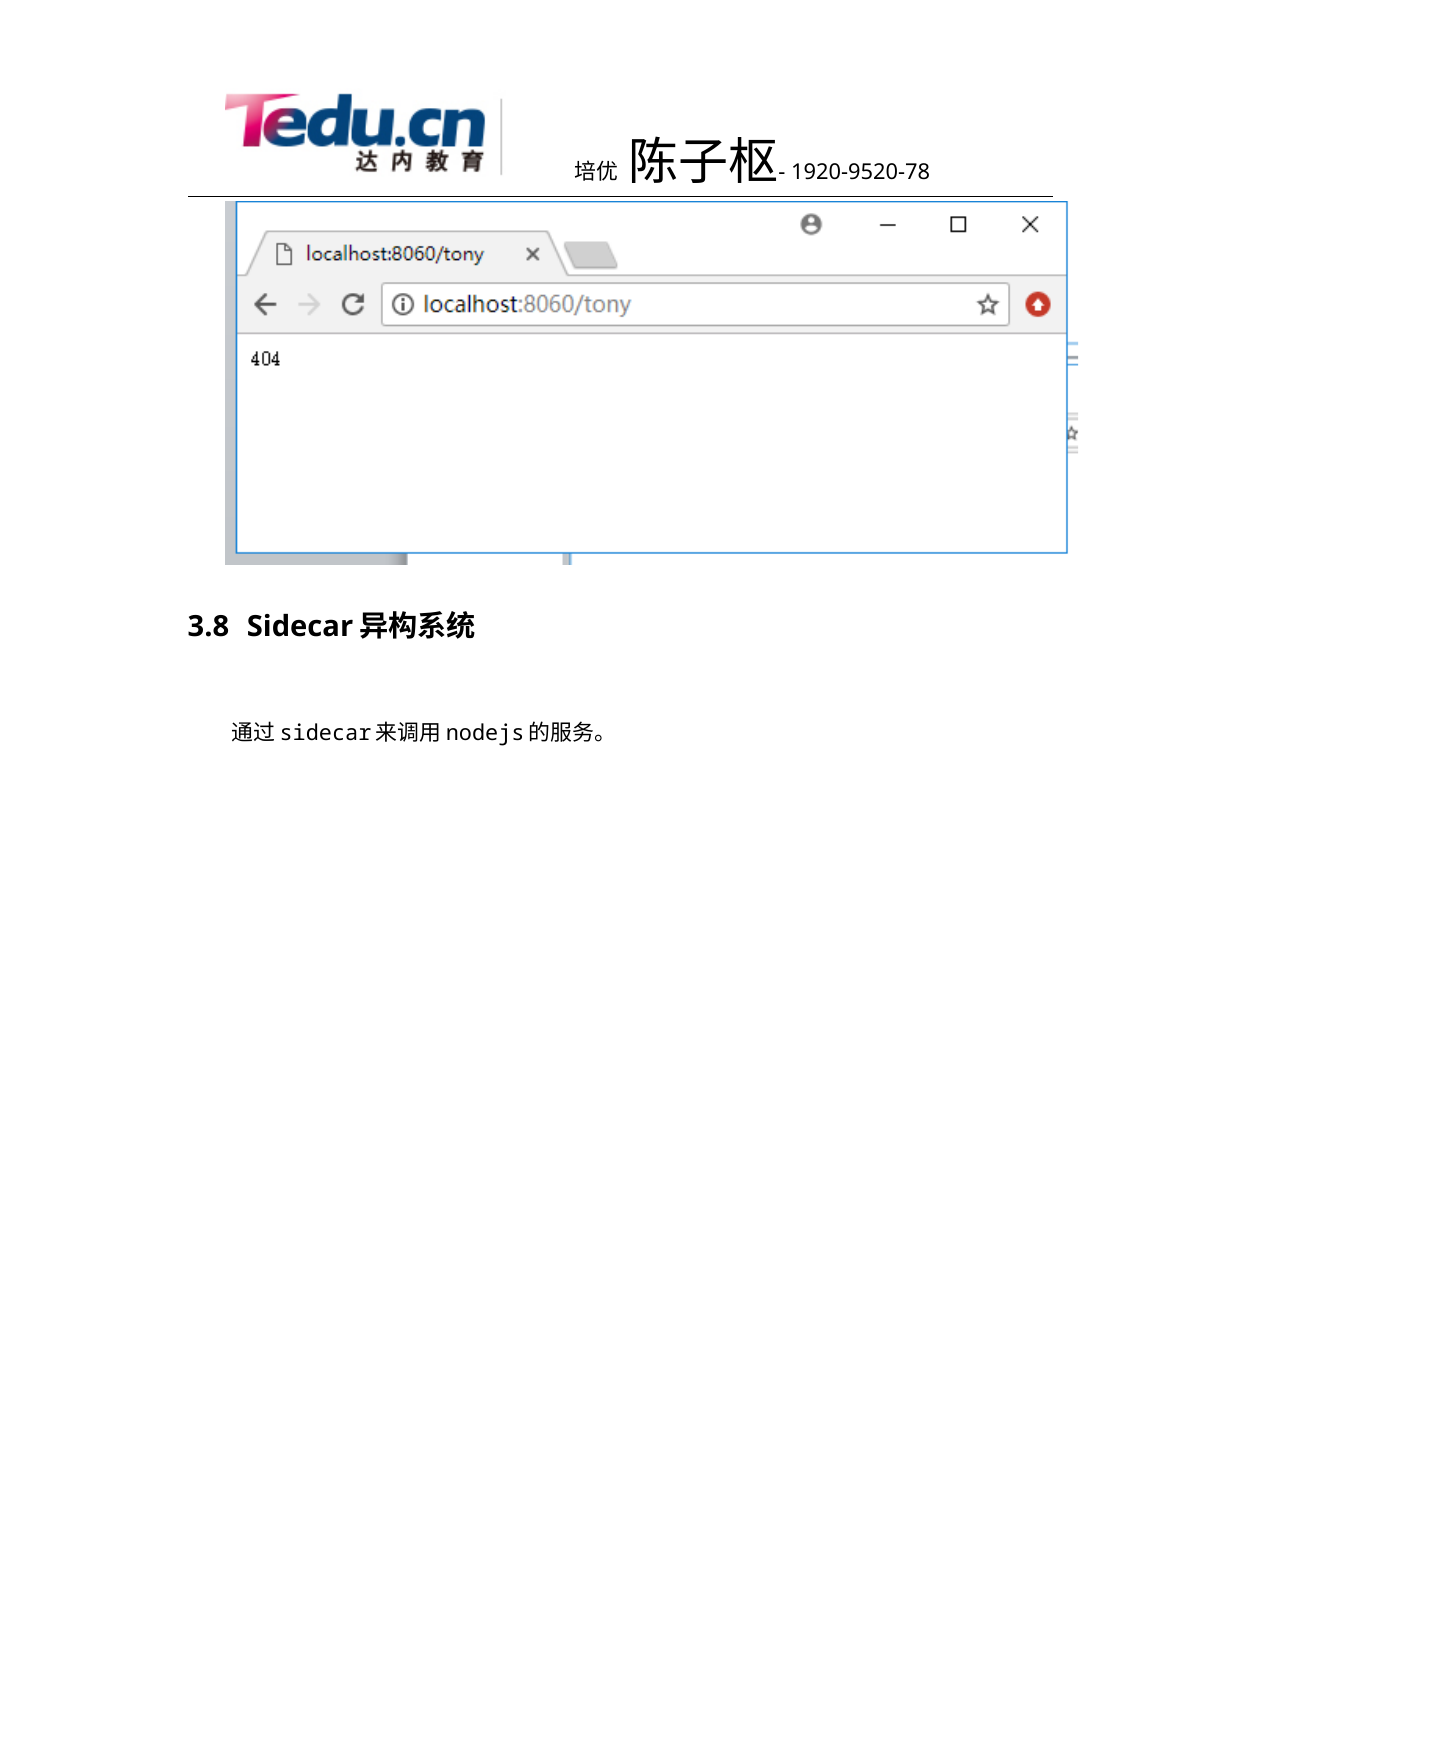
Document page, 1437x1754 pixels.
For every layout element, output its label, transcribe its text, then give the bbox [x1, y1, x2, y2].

subtitle Sidecar异构系统 [187, 591, 1053, 656]
picture [225, 88, 507, 180]
picture [225, 201, 1079, 565]
text 通过sidecar来调用nodejs的服务。 [187, 714, 1053, 746]
